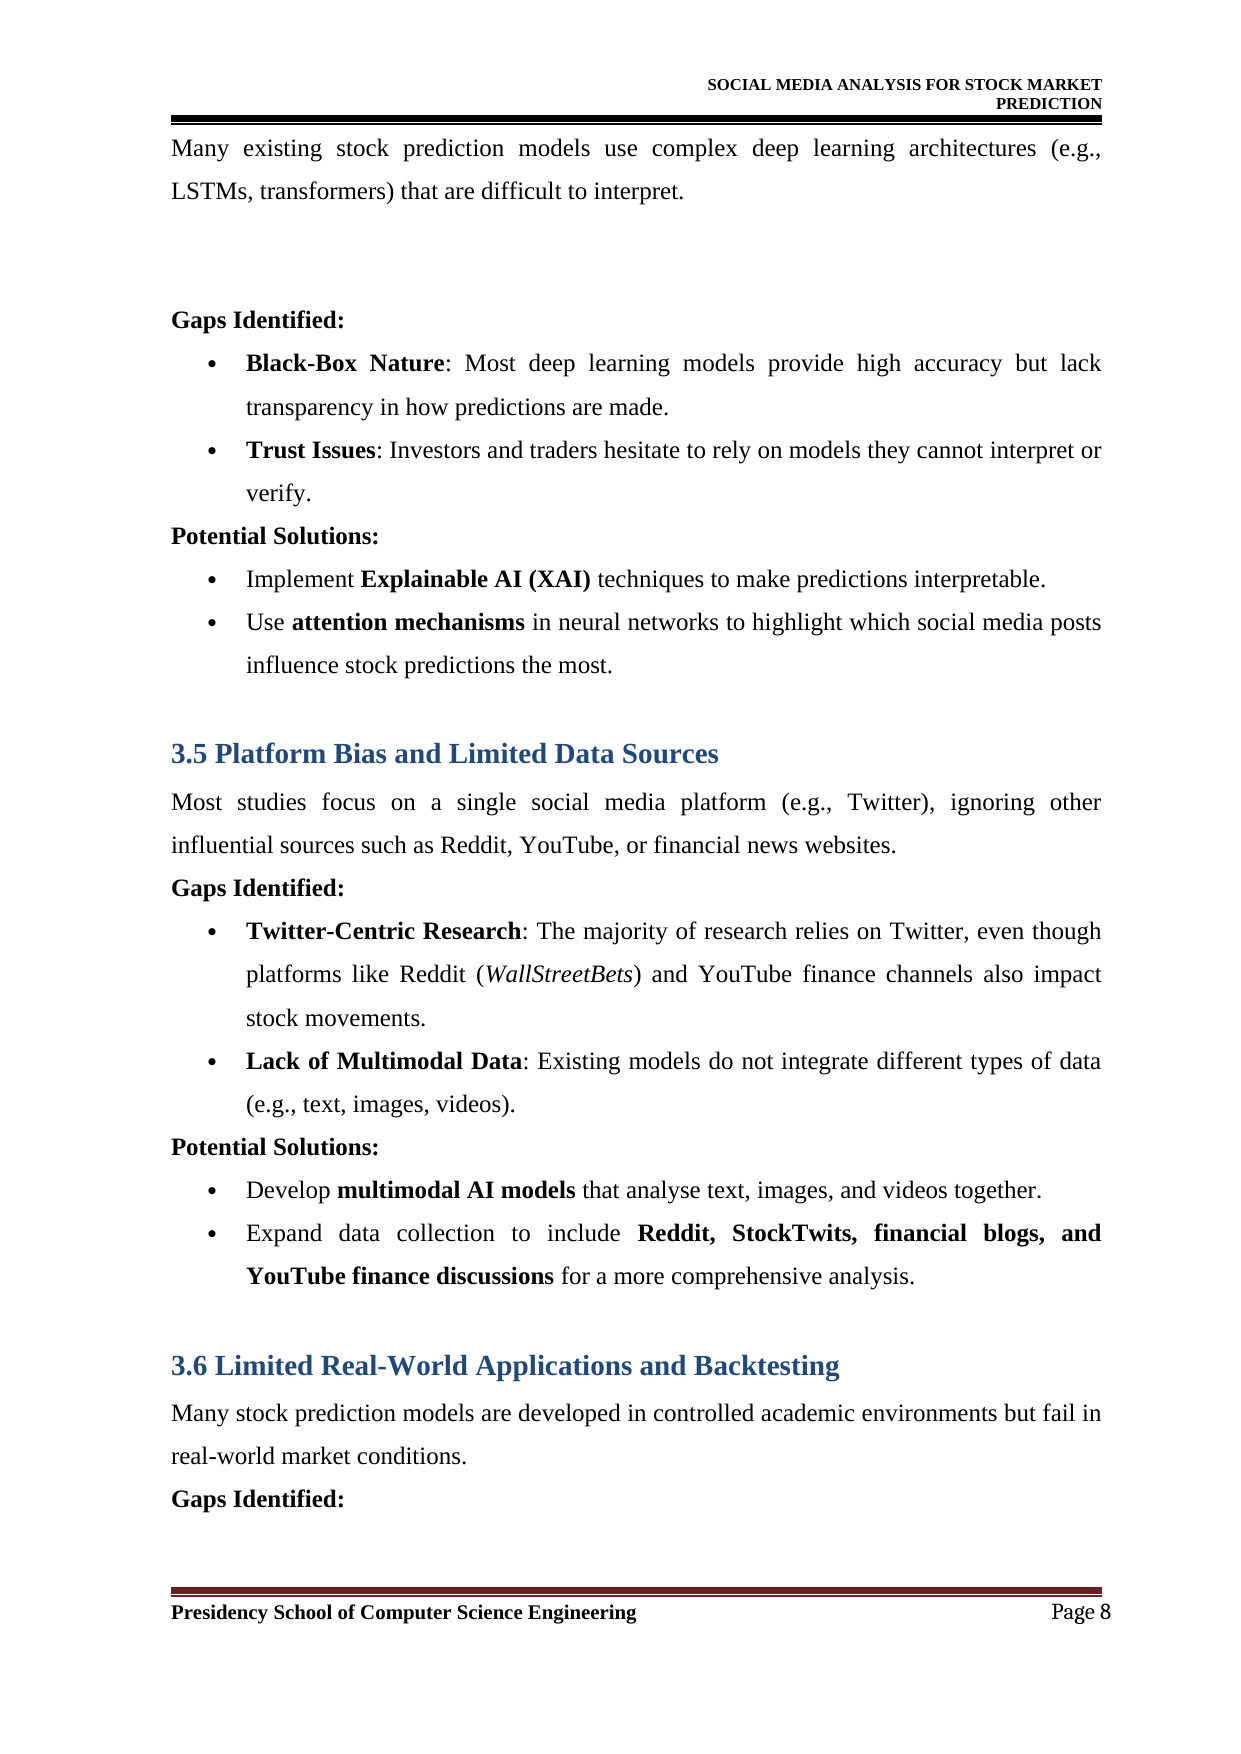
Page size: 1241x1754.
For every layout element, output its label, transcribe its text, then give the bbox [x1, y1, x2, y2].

text Gaps Identified: [171, 305, 1102, 334]
list Use attention mechanisms in neural networks to highlight which social media posts influence stock predictions the most. [208, 607, 1102, 679]
text Gaps Identified: [171, 1484, 1102, 1513]
text Potential Solutions: [171, 521, 1102, 550]
list Twitter-Centric Research: The majority of research relies on Twitter, even though platforms like Reddit (WallStreetBets) and YouTube finance channels also impact stock movements. [208, 916, 1102, 1031]
list Lack of Multimodal Data: Existing models do not integrate different types of data (e.g., text, images, videos). [208, 1046, 1102, 1118]
text Most studies focus on a single social media platform (e.g., Twitter), ignoring other influential sources such as Reddit, YouTube, or financial news websites. [171, 787, 1102, 859]
text Gaps Identified: [171, 873, 1102, 902]
list Implement Explainable AI (XAI) techniques to make predictions interpretable. [208, 564, 1102, 593]
list Trust Issues: Investors and traders hesitate to rely on models they cannot interpret or verify. [208, 435, 1102, 507]
text Many existing stock prediction models use complex deep learning architectures (e.g., LSTMs, transformers) that are difficult to interpret. [171, 133, 1102, 205]
list Expand data collection to include Reddit, StockTwits, financial blogs, and YouTube finance discussions for a more comprehensive analysis. [208, 1218, 1102, 1290]
text 3.5 Platform Bias and Limited Data Sources [171, 737, 1102, 770]
text Potential Solutions: [171, 1132, 1102, 1161]
text 3.6 Limited Real-World Applications and Backtesting [171, 1348, 1102, 1381]
text Many stock prediction models are developed in controlled academic environments but fail in real-world market conditions. [171, 1398, 1102, 1470]
list Develop multimodal AI models that analyse text, images, and videos together. [208, 1175, 1102, 1204]
list Black-Box Nature: Most deep learning models provide high accuracy but lack transparency in how predictions are made. [208, 348, 1102, 420]
